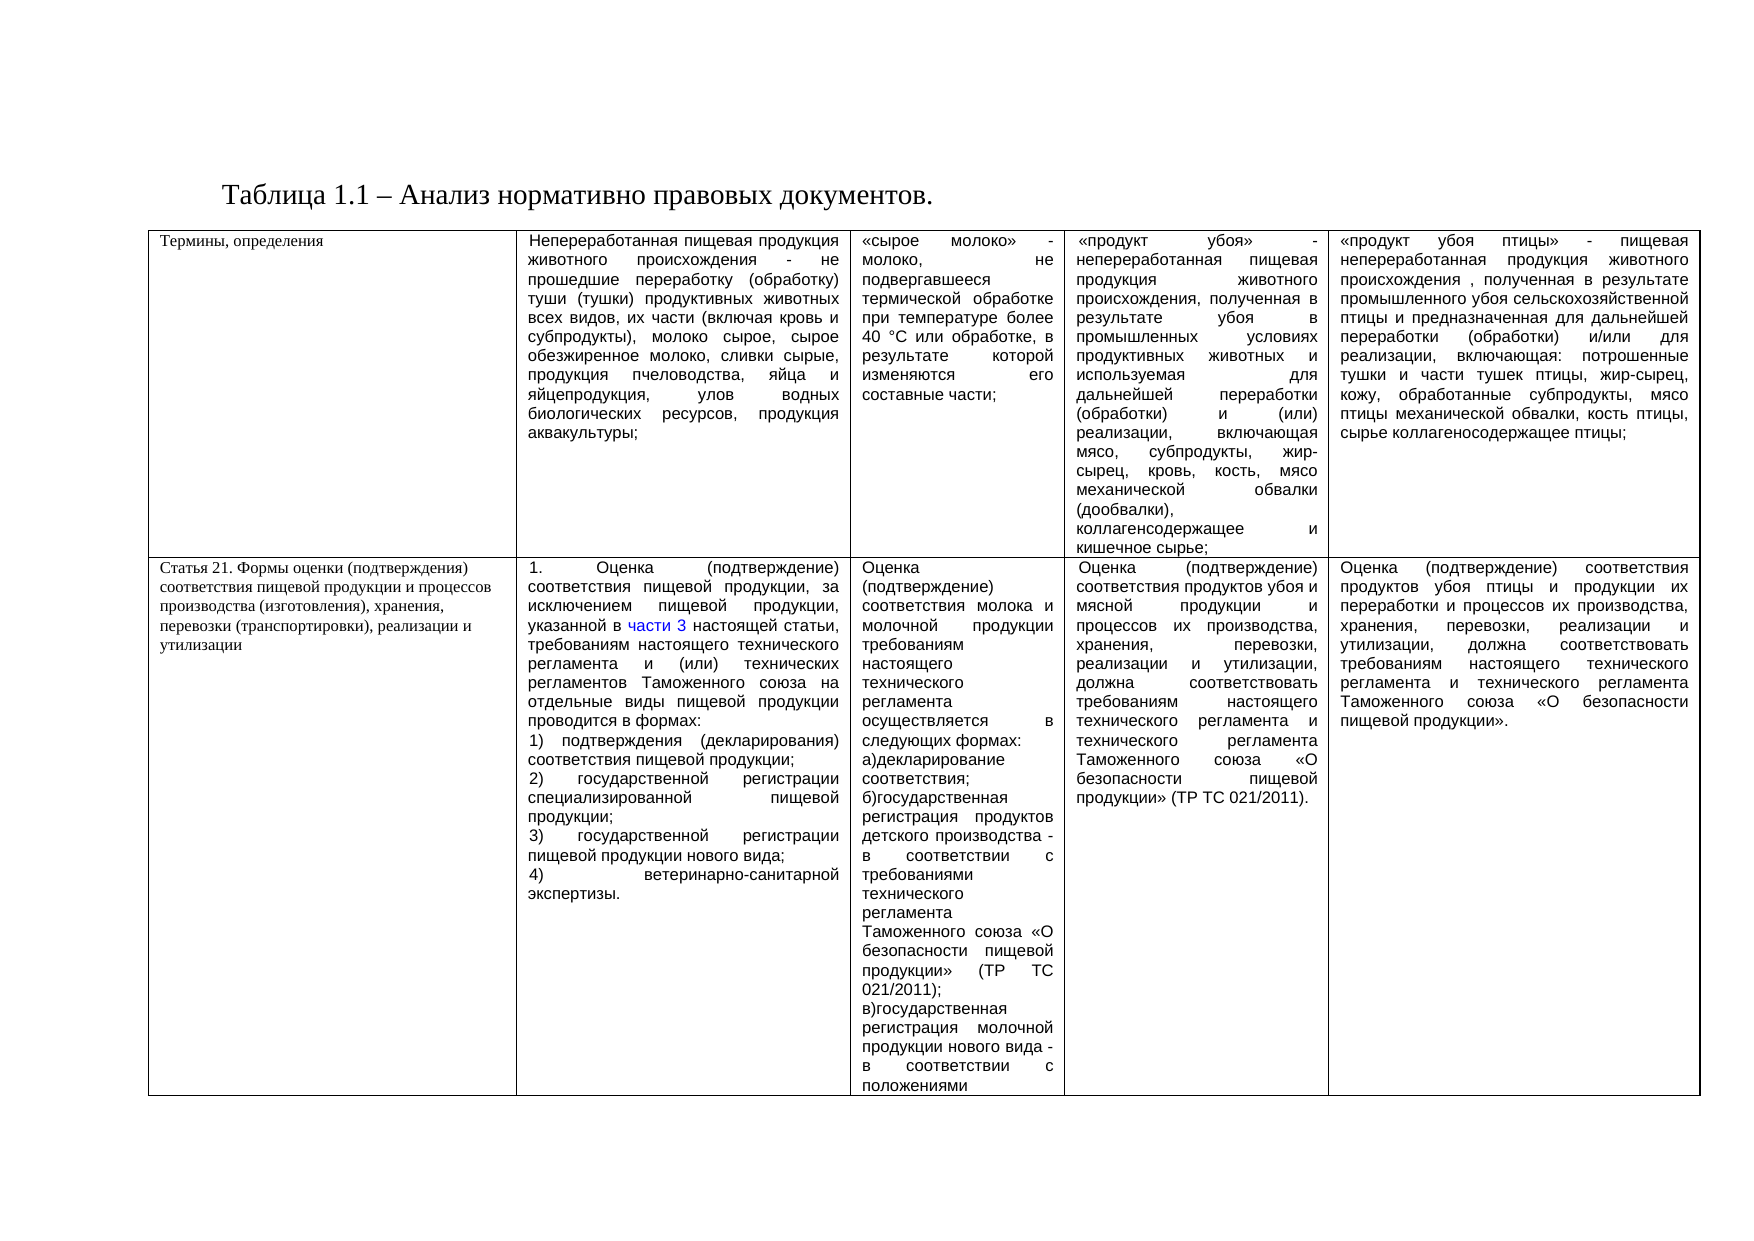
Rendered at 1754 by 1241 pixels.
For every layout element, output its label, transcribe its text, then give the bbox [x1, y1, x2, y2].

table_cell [149, 558, 516, 1094]
table_header Непереработанная пищевая продукция животного происхождения - не прошедшие переработку (обработку) туши (тушки) продуктивных животных всех видов, их части (включая кровь и субпродукты), молоко сырое, сырое обезжиренное молоко, сливки сырые, продукция пчеловодства, яйца и яйцепродукция, улов водных биологических ресурсов, продукция аквакультуры; [517, 231, 850, 557]
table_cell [1329, 558, 1699, 1094]
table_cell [517, 558, 850, 1094]
table_header «сырое молоко» - молоко, не подвергавшееся термической обработке при температуре более 40 °С или обработке, в результате которой изменяются его составные части; [851, 231, 1064, 557]
table_header «продукт убоя птицы» - пищевая непереработанная продукция животного происхождения , полученная в результате промышленного убоя сельскохозяйственной птицы и предназначенная для дальнейшей переработки (обработки) и/или для реализации, включающая: потрошенные тушки и части тушек птицы, жир-сырец, кожу, обработанные субпродукты, мясо птицы механической обвалки, кость птицы, сырье коллагеносодержащее птицы; [1329, 231, 1699, 557]
text Таблица 1.1 – Анализ нормативно правовых документов. [148, 177, 1636, 211]
table_header «продукт убоя» - непереработанная пищевая продукция животного происхождения, полученная в результате убоя в промышленных условиях продуктивных животных и используемая для дальнейшей переработки (обработки) и (или) реализации, включающая мясо, субпродукты, жир-сырец, кровь, кость, мясо механической обвалки (дообвалки), коллагенсодержащее и кишечное сырье; [1065, 231, 1328, 557]
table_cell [851, 558, 1064, 1094]
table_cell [1065, 558, 1328, 1094]
table_header Термины, определения [149, 231, 516, 557]
